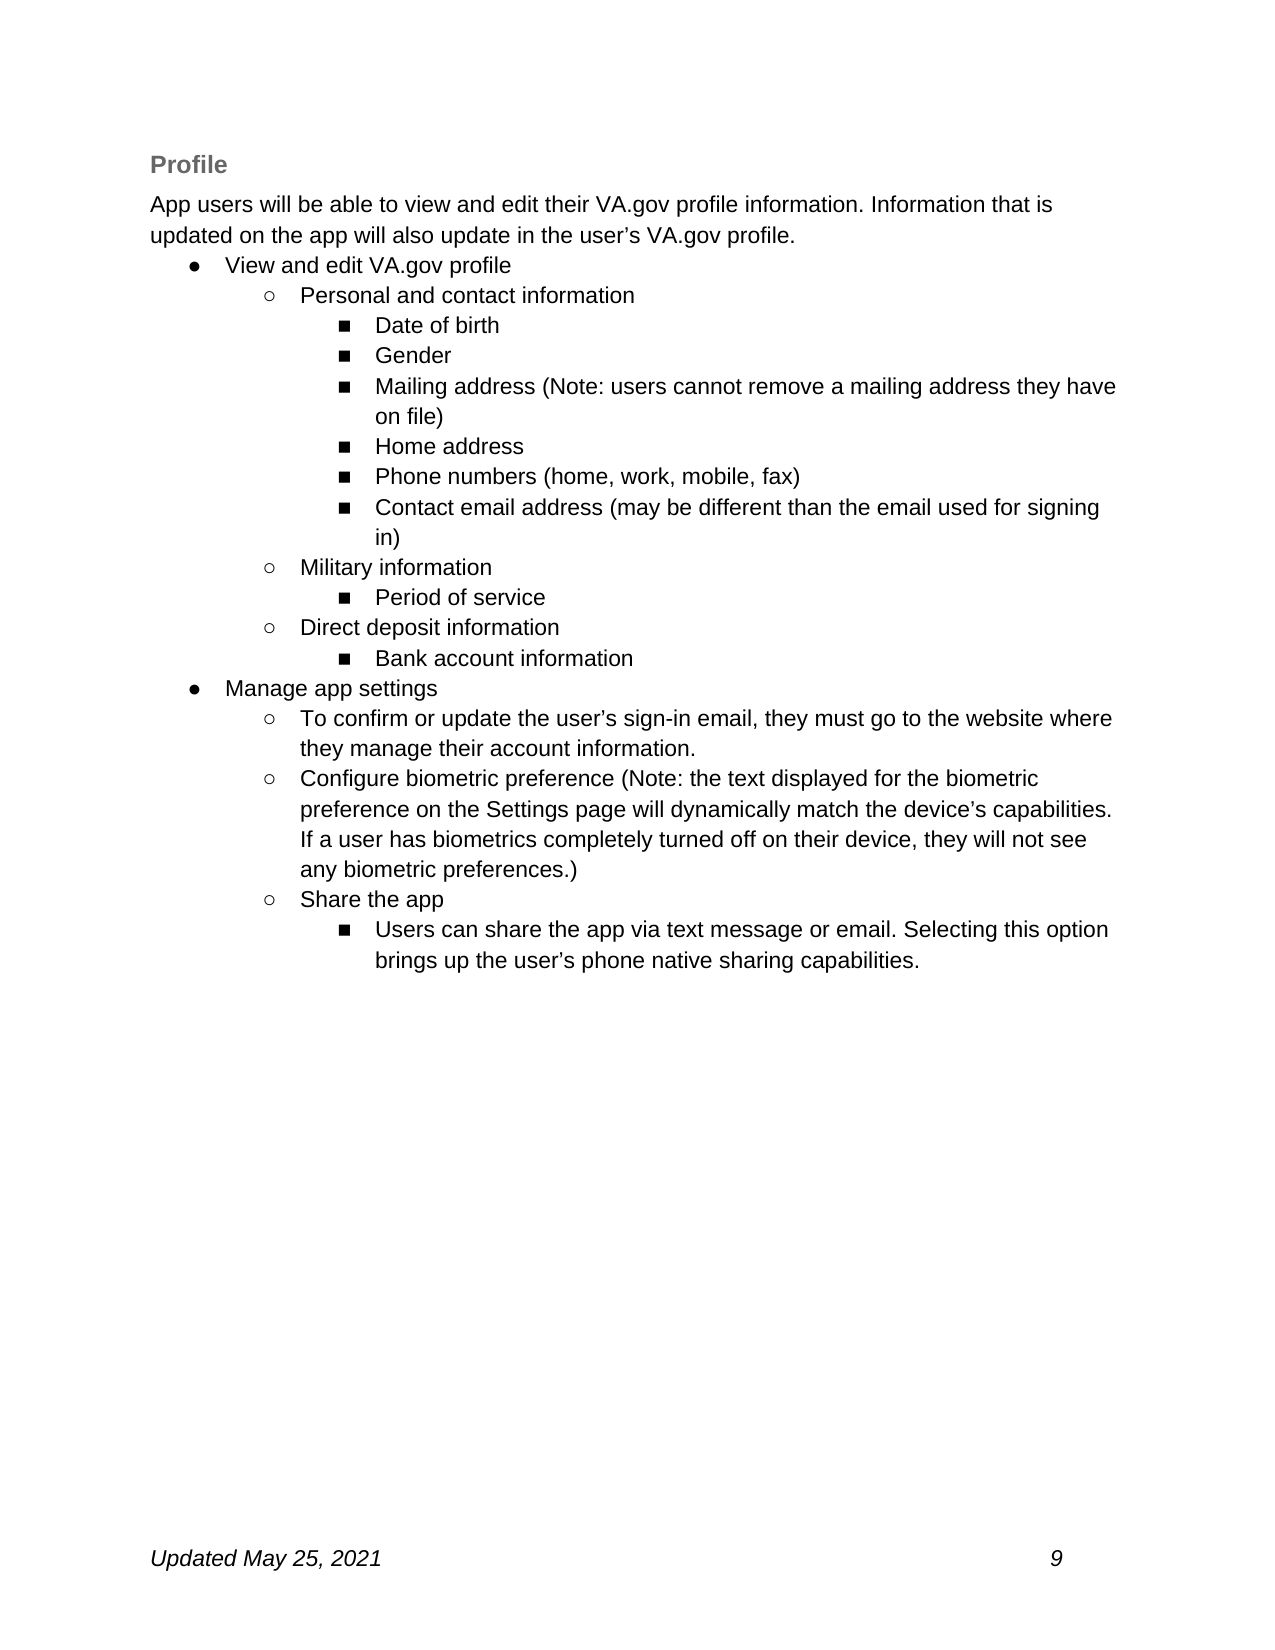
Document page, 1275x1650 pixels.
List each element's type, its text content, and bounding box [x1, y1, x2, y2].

list Configure biometric preference (Note: the text displayed for the biometric preference on the Settings page will dynamically match the device’s capabilities. If a user has biometrics completely turned off on their device, they will not see any biometric preferences.) [262, 765, 1125, 882]
list Users can share the app via text message or email. Selecting this option brings up the user’s phone native sharing capabilities. [337, 916, 1125, 973]
list Contact email address (may be different than the email used for signing in) [337, 493, 1125, 550]
list Personal and contact information [262, 282, 1125, 308]
list Direct deposit information [262, 614, 1125, 641]
text App users will be able to view and edit their VA.gov profile information. Information that is updated on the app will also update in the user’s VA.gov profile. [150, 191, 1125, 248]
list Phone numbers (home, work, mobile, fax) [337, 463, 1125, 489]
list Date of birth [337, 312, 1125, 338]
list Mailing address (Note: users cannot remove a mailing address they have on file) [337, 373, 1125, 429]
list View and edit VA.gov profile [187, 252, 1125, 278]
list Bank account information [337, 644, 1125, 671]
list Home address [337, 433, 1125, 459]
list Share the app [262, 886, 1125, 912]
list Manage app settings [187, 675, 1125, 701]
list To confirm or update the user’s sign-in email, they must go to the website where they manage their account information. [262, 705, 1125, 761]
list Gender [337, 342, 1125, 369]
list Period of service [337, 584, 1125, 610]
list Military information [262, 554, 1125, 580]
subtitle Profile [150, 150, 1125, 179]
